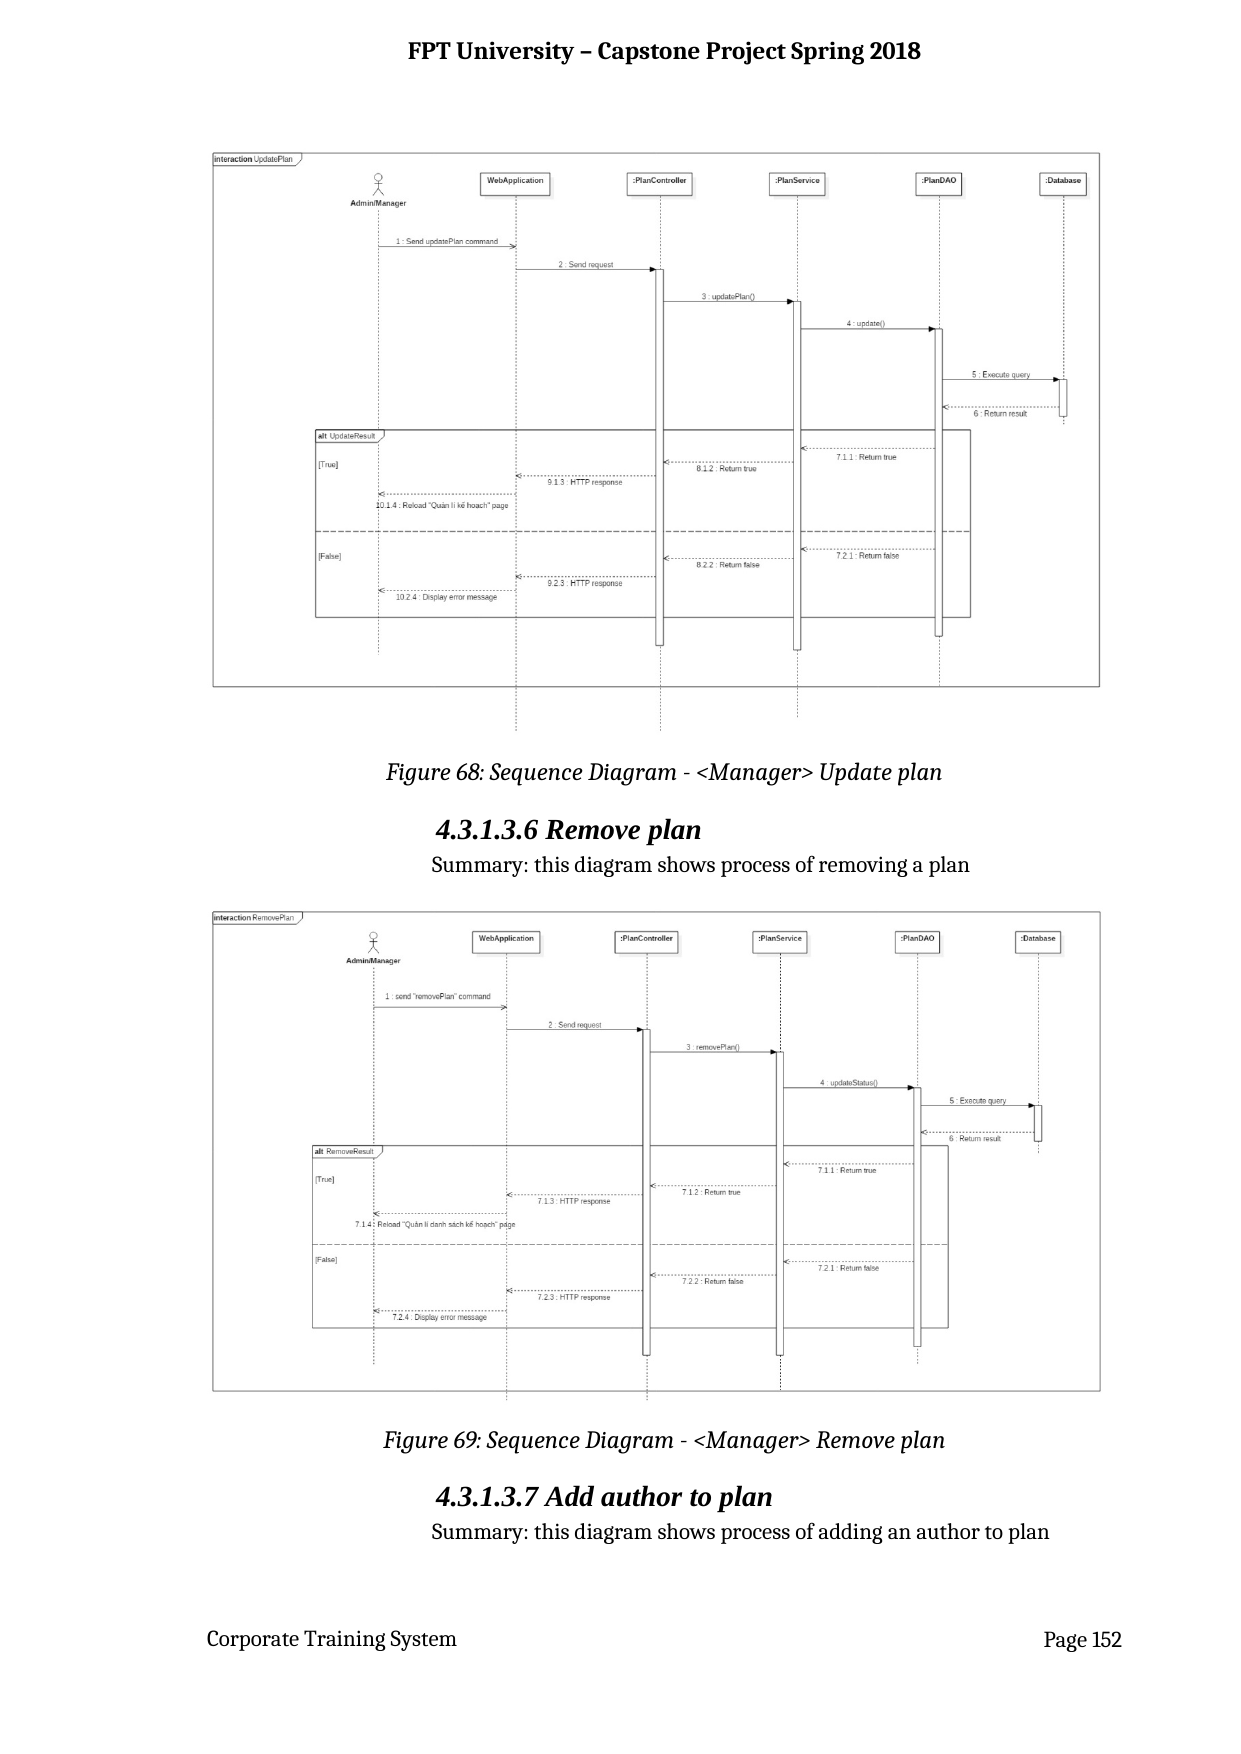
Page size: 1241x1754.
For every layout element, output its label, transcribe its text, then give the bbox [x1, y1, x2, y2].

text Summary: this diagram shows process of adding an author to plan [432, 1519, 1122, 1545]
text Figure 69: Sequence Diagram - <Manager> Remove plan [207, 1422, 1122, 1454]
text Summary: this diagram shows process of removing a plan [432, 852, 1122, 878]
subtitle 4.3.1.3.7 Add author to plan [436, 1479, 1124, 1513]
subtitle 4.3.1.3.6 Remove plan [436, 812, 1124, 846]
picture [207, 907, 1122, 1422]
text Figure 68: Sequence Diagram - <Manager> Update plan [207, 754, 1122, 787]
picture [207, 147, 1122, 754]
